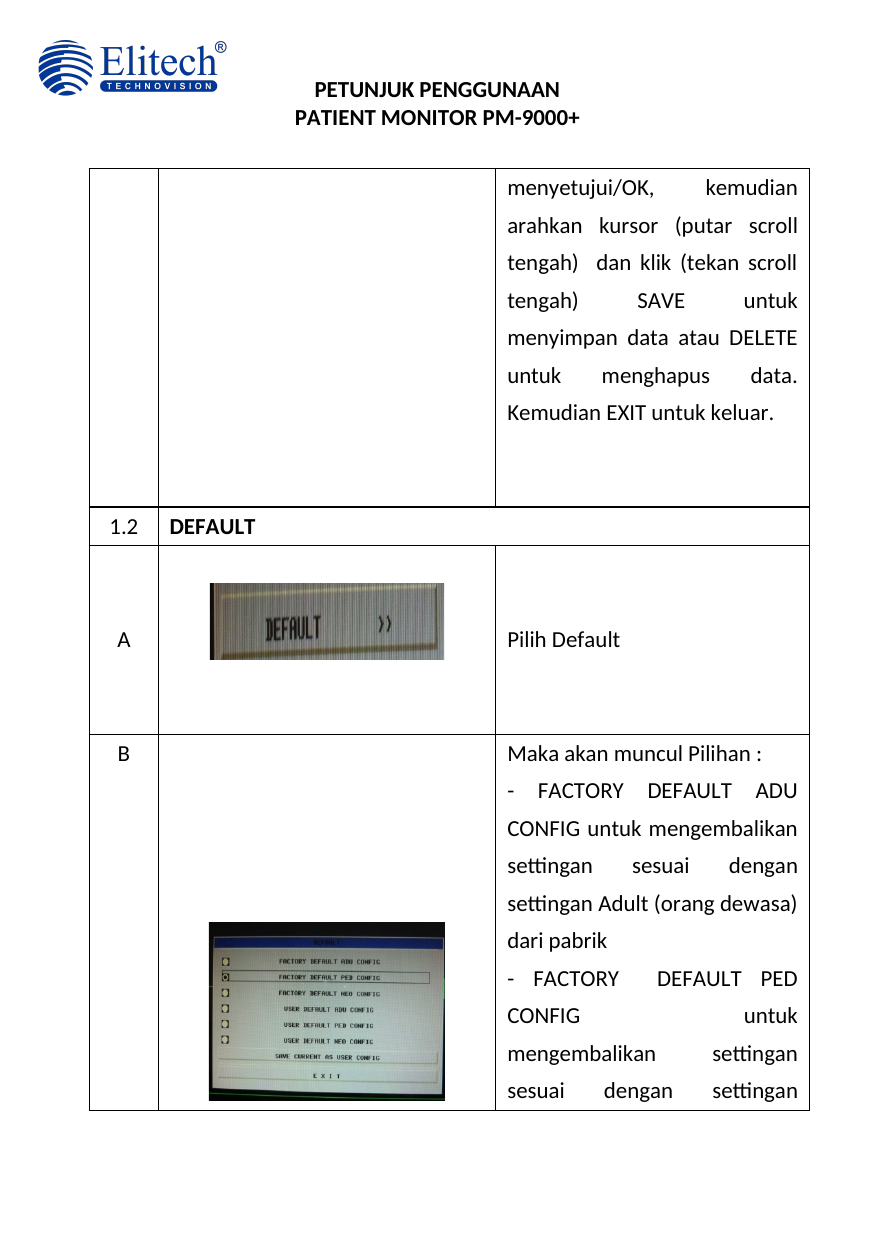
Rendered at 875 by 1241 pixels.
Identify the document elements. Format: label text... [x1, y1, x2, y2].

table_cell [159, 735, 495, 1109]
table_cell B [90, 169, 158, 506]
picture [209, 583, 445, 660]
table_cell A [90, 546, 158, 733]
table_cell [159, 169, 495, 506]
table_cell [159, 546, 495, 733]
table_cell Pilih Default [496, 546, 809, 733]
table_cell B [90, 735, 158, 1109]
picture [208, 922, 445, 1101]
table_cell 1.2 [90, 508, 158, 545]
picture [38, 40, 228, 115]
table_cell DEFAULT [159, 508, 809, 545]
